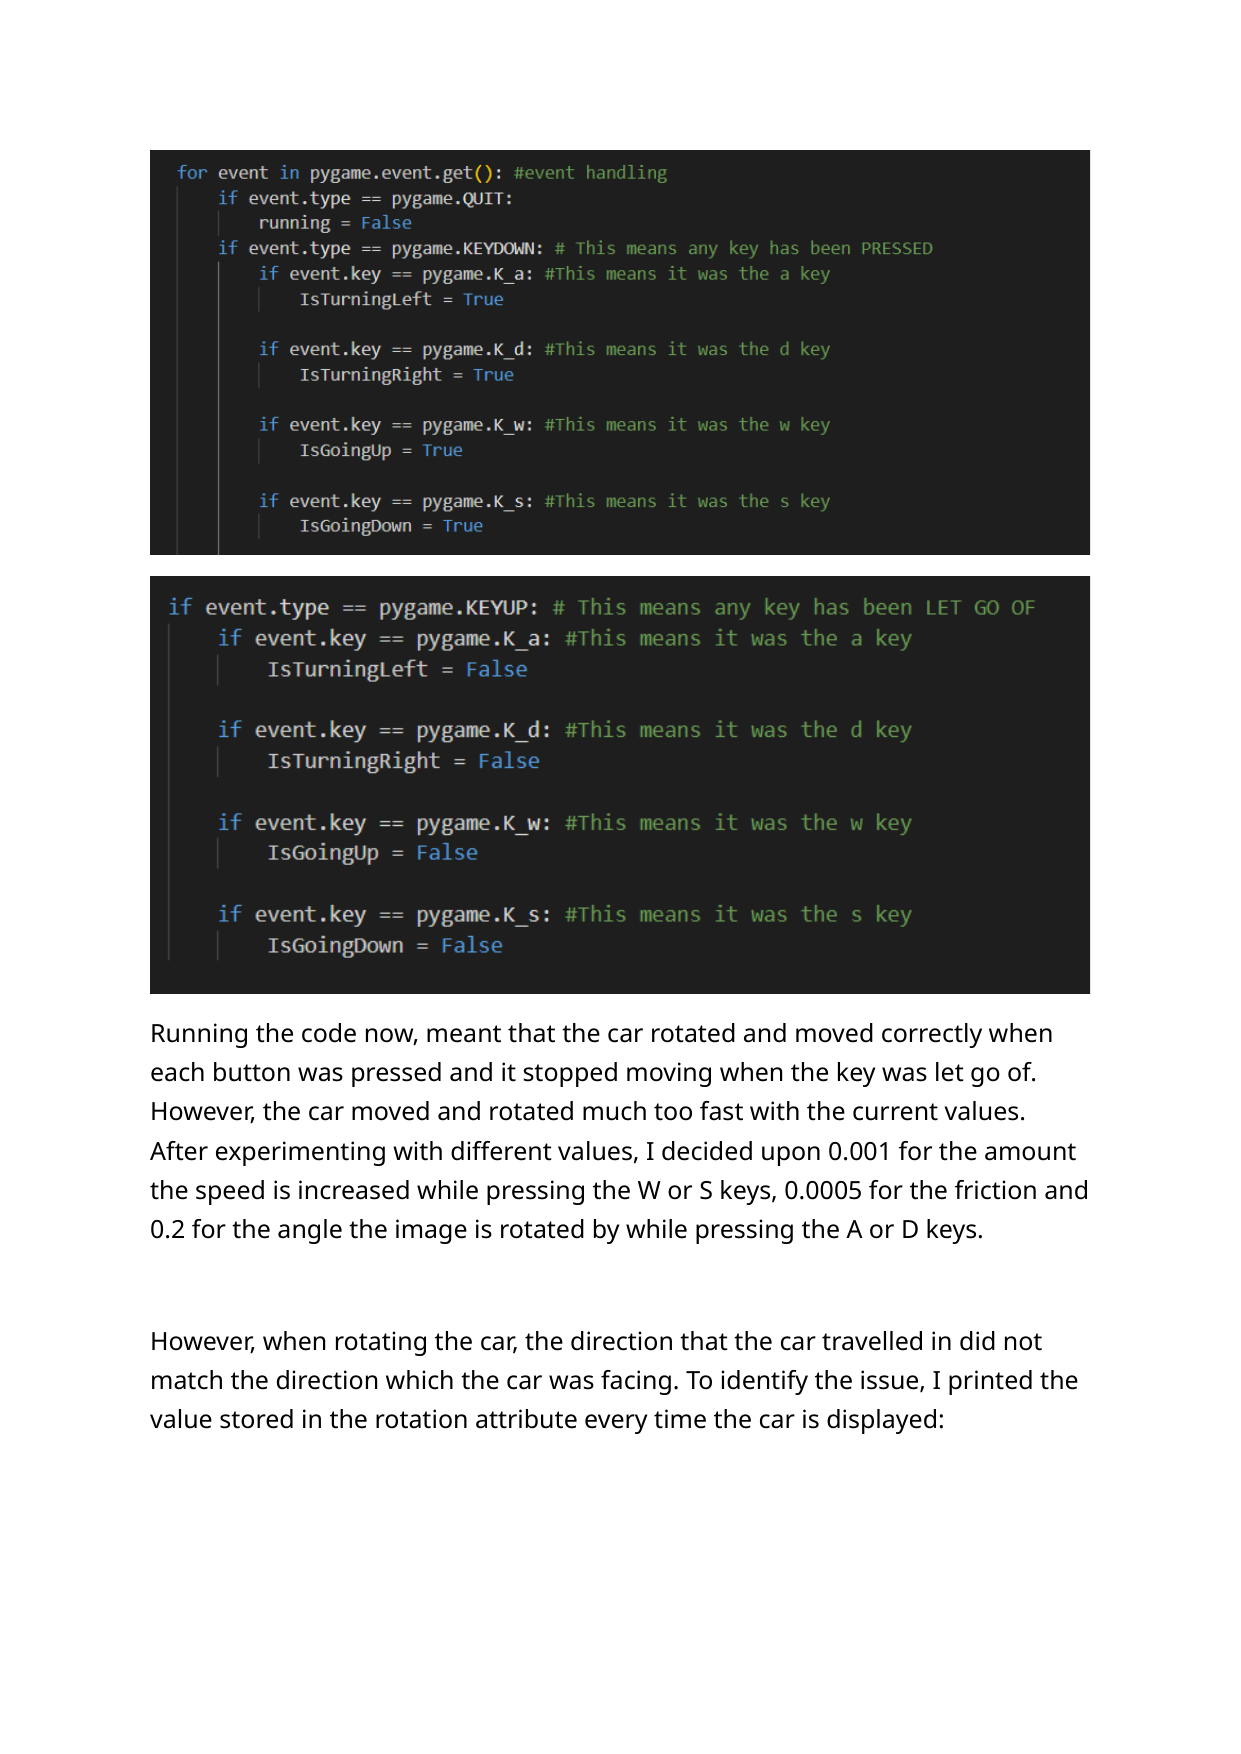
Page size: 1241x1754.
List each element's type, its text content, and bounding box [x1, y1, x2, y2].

text However, when rotating the car, the direction that the car travelled in did not match the direction which the car was facing. To identify the issue, I printed the value stored in the rotation attribute every time the car is displayed: [150, 1323, 1090, 1436]
picture [150, 150, 1091, 555]
text Running the code now, meant that the car rotated and moved correctly when each button was pressed and it stopped moving when the key was let go of. However, the car moved and rotated much too fast with the current values. After experimenting with different values, I decided upon 0.001 for the amount the speed is increased while pressing the W or S keys, 0.0005 for the friction and 0.2 for the angle the image is rotated by while pressing the A or D keys. [150, 1016, 1090, 1246]
picture [150, 576, 1091, 994]
